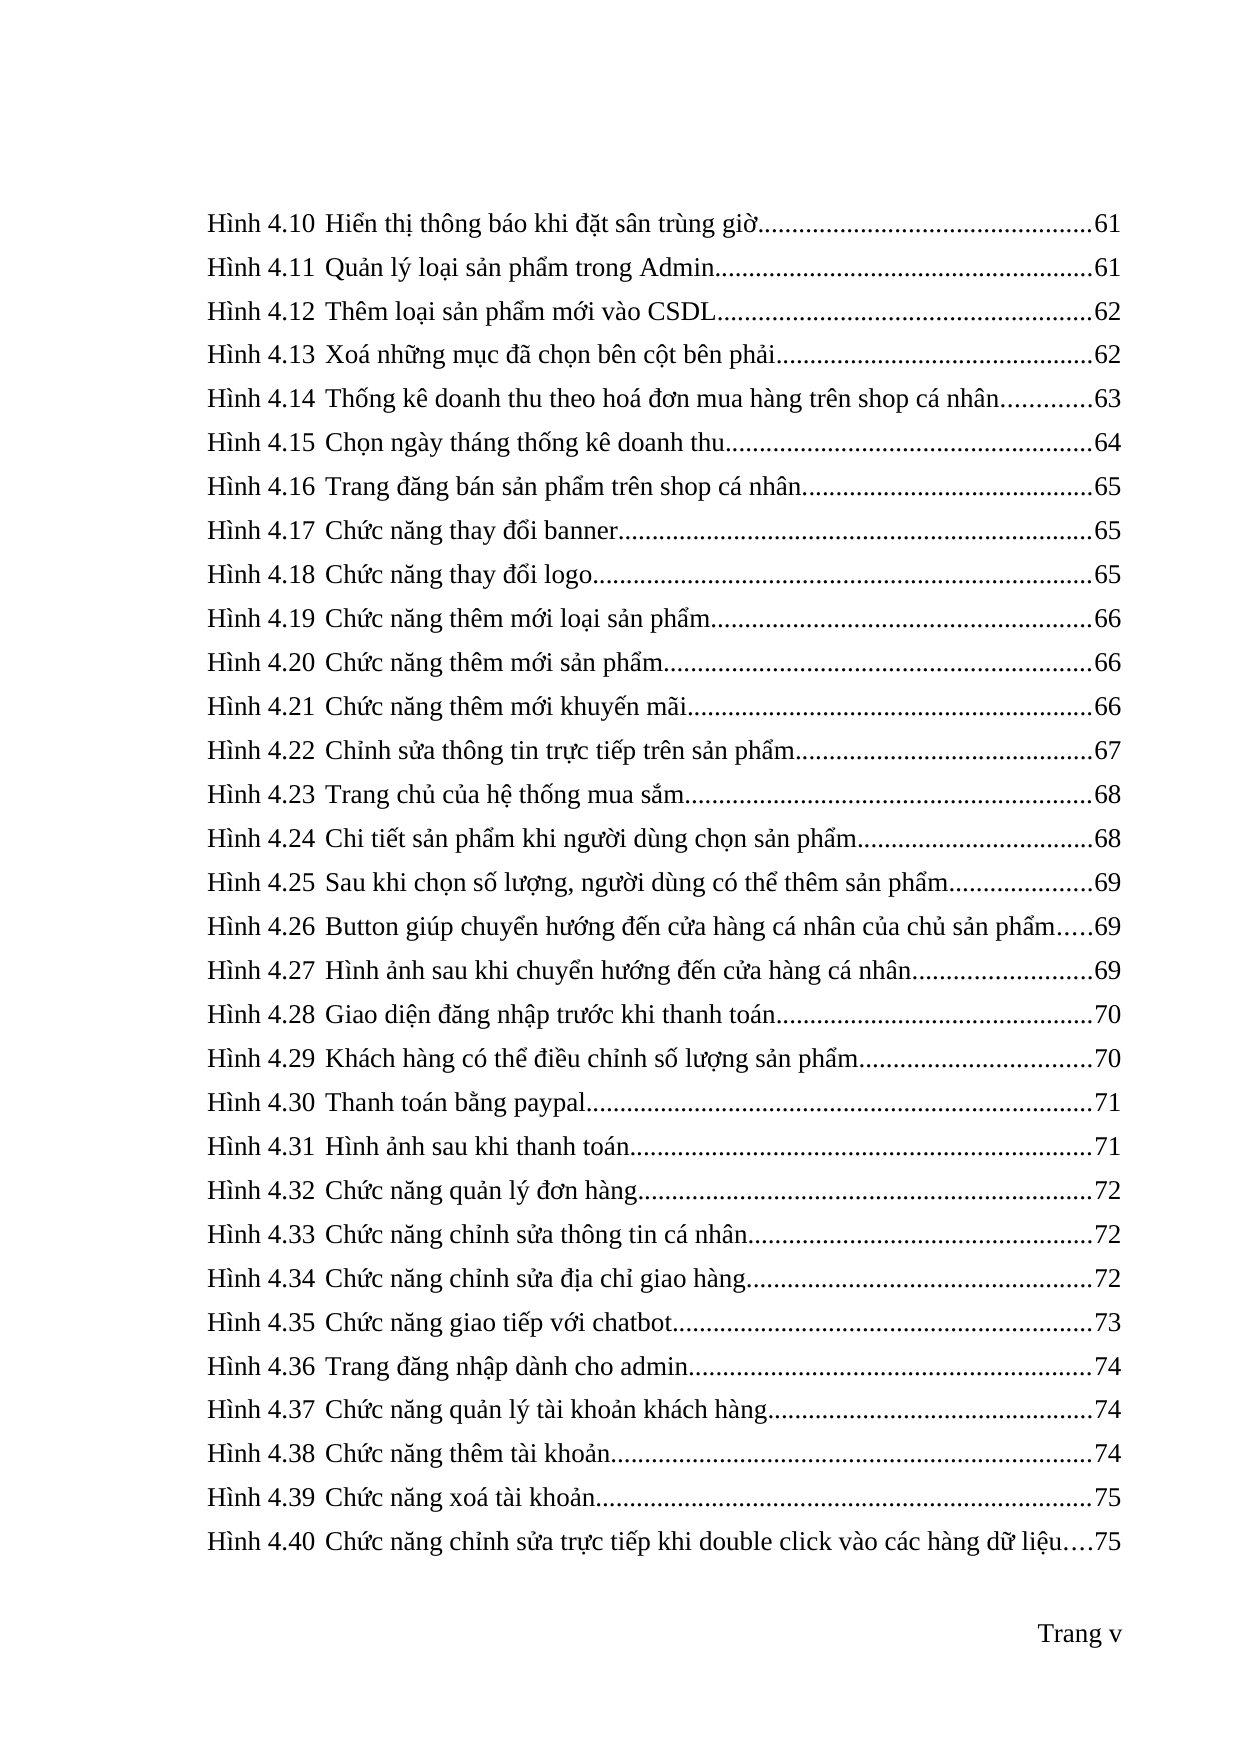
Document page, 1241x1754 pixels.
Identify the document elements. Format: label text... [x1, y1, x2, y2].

text Hình 4.20 Chức năng thêm mới sản phẩm 66 [207, 646, 1122, 677]
text Hình 4.29 Khách hàng có thể điều chỉnh số lượng sản phẩm 70 [207, 1042, 1122, 1073]
text Hình 4.25 Sau khi chọn số lượng, người dùng có thể thêm sản phẩm 69 [207, 866, 1122, 897]
text Hình 4.15 Chọn ngày tháng thống kê doanh thu 64 [207, 427, 1122, 458]
text Hình 4.13 Xoá những mục đã chọn bên cột bên phải 62 [207, 339, 1122, 370]
text Hình 4.30 Thanh toán bằng paypal 71 [207, 1086, 1122, 1117]
text Hình 4.14 Thống kê doanh thu theo hoá đơn mua hàng trên shop cá nhân 63 [207, 383, 1122, 414]
text Hình 4.23 Trang chủ của hệ thống mua sắm 68 [207, 778, 1122, 809]
text Hình 4.24 Chi tiết sản phẩm khi người dùng chọn sản phẩm 68 [207, 822, 1122, 853]
text Hình 4.37 Chức năng quản lý tài khoản khách hàng 74 [207, 1394, 1122, 1425]
text Hình 4.27 Hình ảnh sau khi chuyển hướng đến cửa hàng cá nhân 69 [207, 954, 1122, 985]
text Hình 4.19 Chức năng thêm mới loại sản phẩm 66 [207, 602, 1122, 633]
text Hình 4.28 Giao diện đăng nhập trước khi thanh toán 70 [207, 998, 1122, 1029]
text Hình 4.38 Chức năng thêm tài khoản 74 [207, 1438, 1122, 1469]
text Hình 4.40 Chức năng chỉnh sửa trực tiếp khi double click vào các hàng dữ liệu 75 [207, 1526, 1122, 1557]
text Hình 4.22 Chỉnh sửa thông tin trực tiếp trên sản phẩm 67 [207, 734, 1122, 765]
text Hình 4.26 Button giúp chuyển hướng đến cửa hàng cá nhân của chủ sản phẩm 69 [207, 910, 1122, 941]
text Hình 4.12 Thêm loại sản phẩm mới vào CSDL 62 [207, 295, 1122, 326]
text Hình 4.31 Hình ảnh sau khi thanh toán 71 [207, 1130, 1122, 1161]
text Hình 4.39 Chức năng xoá tài khoản 75 [207, 1482, 1122, 1513]
text Hình 4.16 Trang đăng bán sản phẩm trên shop cá nhân. 65 [207, 471, 1122, 502]
text Hình 4.36 Trang đăng nhập dành cho admin 74 [207, 1350, 1122, 1381]
text Hình 4.32 Chức năng quản lý đơn hàng 72 [207, 1174, 1122, 1205]
text Hình 4.18 Chức năng thay đổi logo 65 [207, 558, 1122, 589]
text Hình 4.10 Hiển thị thông báo khi đặt sân trùng giờ 61 [207, 207, 1122, 238]
text Hình 4.11 Quản lý loại sản phẩm trong Admin 61 [207, 251, 1122, 282]
text Hình 4.33 Chức năng chỉnh sửa thông tin cá nhân 72 [207, 1218, 1122, 1249]
text Hình 4.17 Chức năng thay đổi banner 65 [207, 514, 1122, 546]
text Hình 4.34 Chức năng chỉnh sửa địa chỉ giao hàng. 72 [207, 1262, 1122, 1293]
text Hình 4.35 Chức năng giao tiếp với chatbot 73 [207, 1306, 1122, 1337]
text Hình 4.21 Chức năng thêm mới khuyến mãi 66 [207, 690, 1122, 721]
